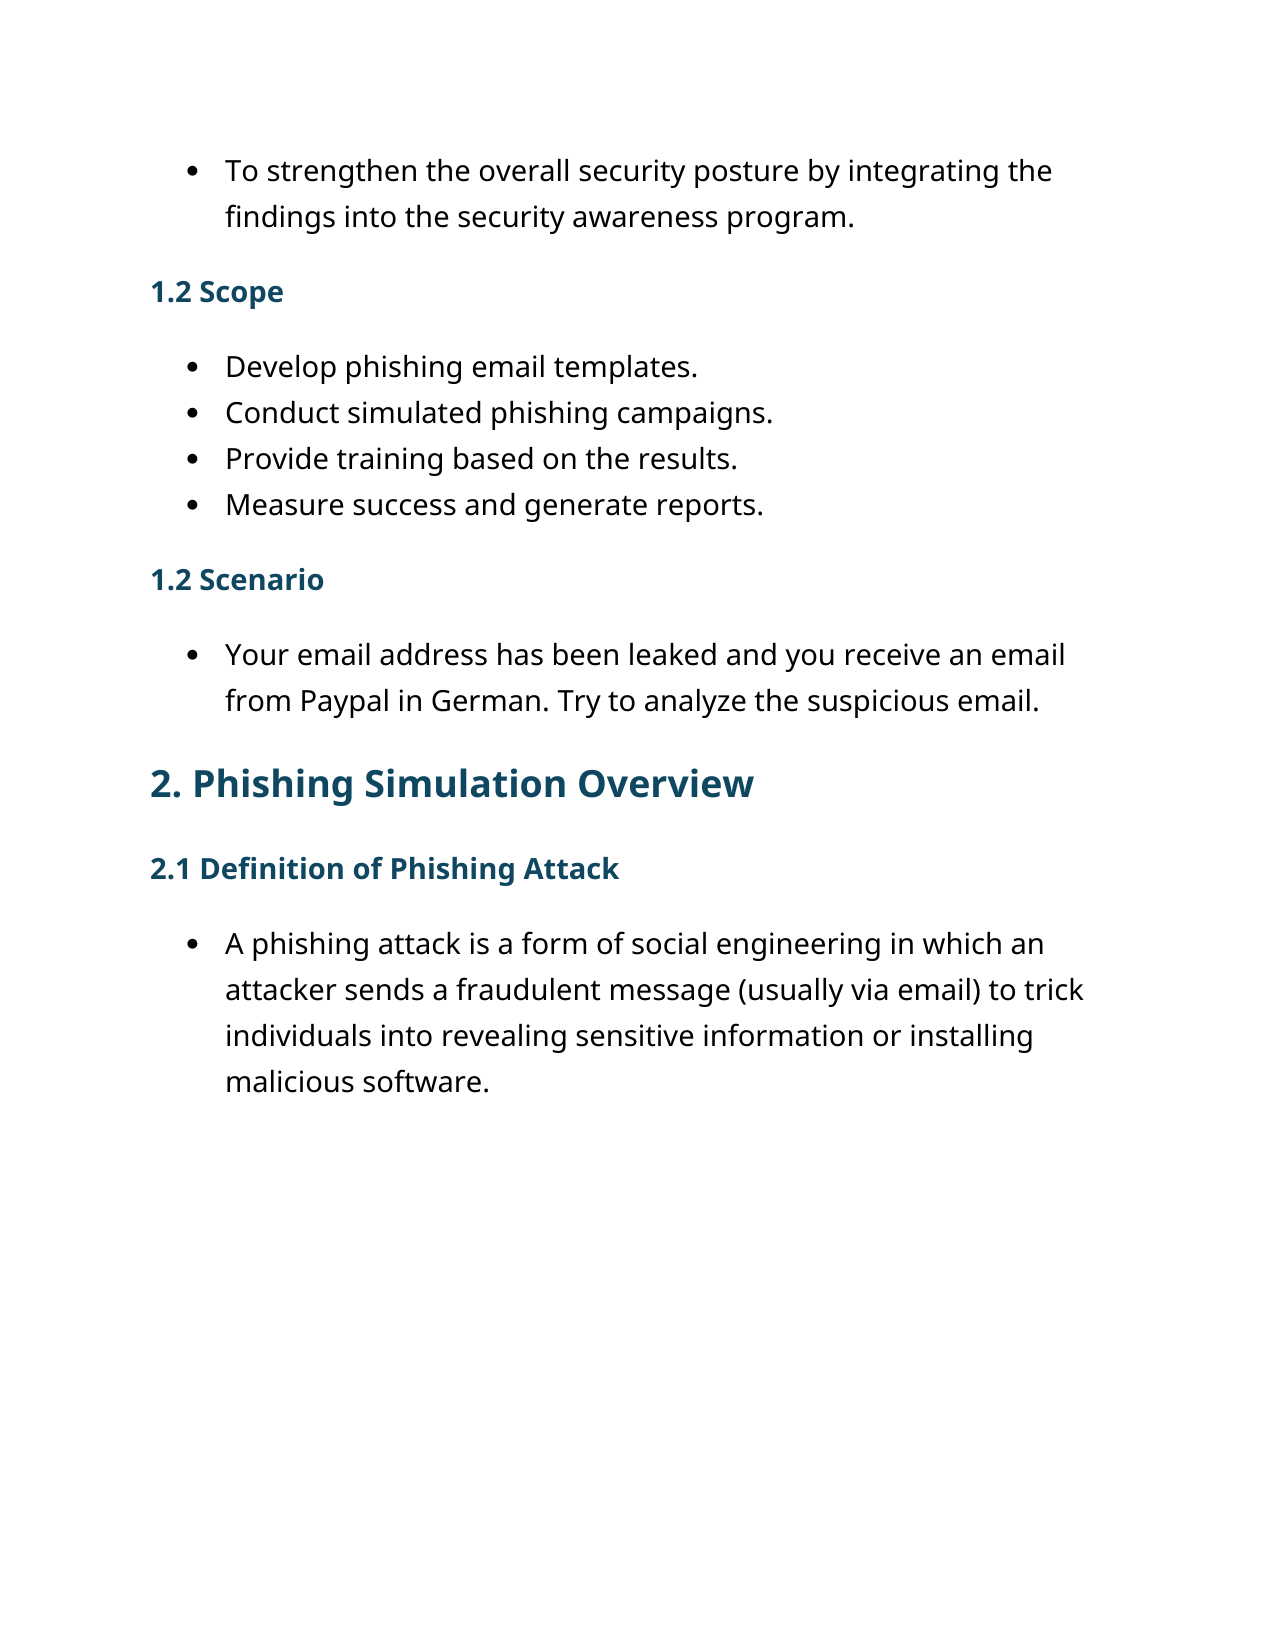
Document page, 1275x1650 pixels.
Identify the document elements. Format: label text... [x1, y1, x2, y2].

subtitle 2.1 Definition of Phishing Attack [150, 848, 1125, 888]
list Develop phishing email templates. [187, 346, 1125, 386]
subtitle 1.2 Scenario [150, 559, 1125, 599]
list Your email address has been leaked and you receive an email from Paypal in German. Try to analyze the suspicious email. [187, 634, 1125, 720]
list To strengthen the overall security posture by integrating the findings into the security awareness program. [187, 150, 1125, 236]
list A phishing attack is a form of social engineering in which an attacker sends a fraudulent message (usually via email) to trick individuals into revealing sensitive information or installing malicious software. [187, 923, 1125, 1101]
subtitle 2. Phishing Simulation Overview [150, 758, 1125, 809]
subtitle 1.2 Scope [150, 271, 1125, 311]
list Measure success and generate reports. [187, 484, 1125, 524]
list Provide training based on the results. [187, 438, 1125, 478]
list Conduct simulated phishing campaigns. [187, 392, 1125, 432]
